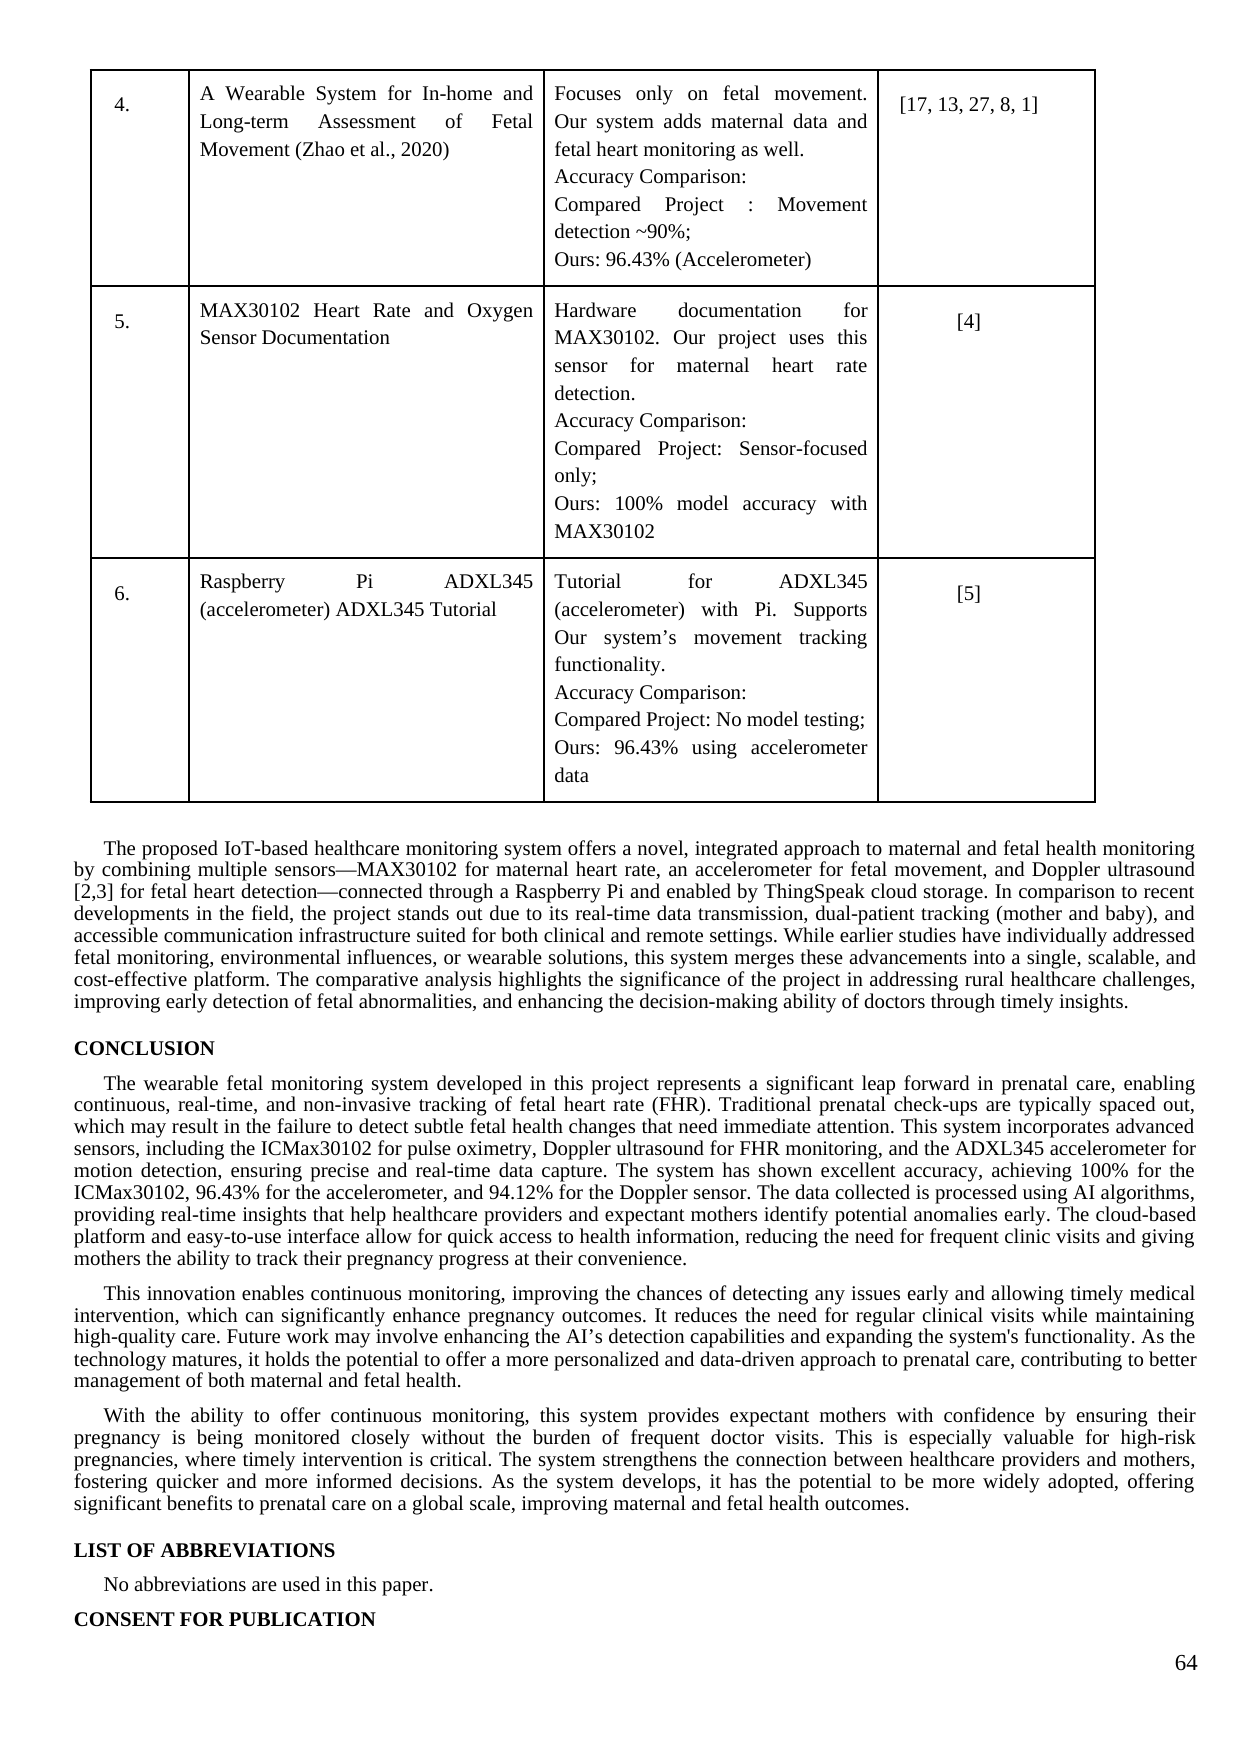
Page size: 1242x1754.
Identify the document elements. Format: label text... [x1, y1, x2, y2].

text The wearable fetal monitoring system developed in this project represents a significant leap forward in prenatal care, enabling continuous, real-time, and non-invasive tracking of fetal heart rate (FHR). Traditional prenatal check-ups are typically spaced out, which may result in the failure to detect subtle fetal health changes that need immediate attention. This system incorporates advanced sensors, including the ICMax30102 for pulse oximetry, Doppler ultrasound for FHR monitoring, and the ADXL345 accelerometer for motion detection, ensuring precise and real-time data capture. The system has shown excellent accuracy, achieving 100% for the ICMax30102, 96.43% for the accelerometer, and 94.12% for the Doppler sensor. The data collected is processed using AI algorithms, providing real-time insights that help healthcare providers and expectant mothers identify potential anomalies early. The cloud-based platform and easy-to-use interface allow for quick access to health information, reducing the need for frequent clinic visits and giving mothers the ability to track their pregnancy progress at their convenience. [74, 1072, 1197, 1270]
text No abbreviations are used in this paper. [74, 1574, 1197, 1596]
table_cell Hardware documentation for MAX30102. Our project uses this sensor for maternal heart rate detection. Accuracy Comparison: Compared Project: Sensor-focused only; Ours: 100% model accuracy with MAX30102 [545, 287, 877, 557]
table_cell MAX30102 Heart Rate and Oxygen Sensor Documentation [190, 287, 543, 557]
text CONSENT FOR PUBLICATION [74, 1608, 1197, 1630]
table_cell A Wearable System for In-home and Long-term Assessment of Fetal Movement (Zhao et al., 2020) [190, 71, 543, 285]
table_cell [5] [879, 559, 1094, 801]
text LIST OF ABBREVIATIONS [74, 1540, 1197, 1562]
text This innovation enables continuous monitoring, improving the chances of detecting any issues early and allowing timely medical intervention, which can significantly enhance pregnancy outcomes. It reduces the need for regular clinical visits while maintaining high-quality care. Future work may involve enhancing the AI’s detection capabilities and expanding the system's functionality. As the technology matures, it holds the potential to offer a more personalized and data-driven approach to prenatal care, contributing to better management of both maternal and fetal health. [74, 1283, 1197, 1392]
table_cell Focuses only on fetal movement. Our system adds maternal data and fetal heart monitoring as well. Accuracy Comparison: Compared Project : Movement detection ~90%; Ours: 96.43% (Accelerometer) [545, 71, 877, 285]
table_cell 6. [92, 559, 188, 801]
table_cell Tutorial for ADXL345 (accelerometer) with Pi. Supports Our system’s movement tracking functionality. Accuracy Comparison: Compared Project: No model testing; Ours: 96.43% using accelerometer data [545, 559, 877, 801]
table_cell [4] [879, 287, 1094, 557]
table_cell [17, 13, 27, 8, 1] [879, 71, 1094, 285]
table_cell 5. [92, 287, 188, 557]
text The proposed IoT-based healthcare monitoring system offers a novel, integrated approach to maternal and fetal health monitoring by combining multiple sensors—MAX30102 for maternal heart rate, an accelerometer for fetal movement, and Doppler ultrasound [2,3] for fetal heart detection—connected through a Raspberry Pi and enabled by ThingSpeak cloud storage. In comparison to recent developments in the field, the project stands out due to its real-time data transmission, dual-patient tracking (mother and baby), and accessible communication infrastructure suited for both clinical and remote settings. While earlier studies have individually addressed fetal monitoring, environmental influences, or wearable solutions, this system merges these advancements into a single, scalable, and cost-effective platform. The comparative analysis highlights the significance of the project in addressing rural healthcare challenges, improving early detection of fetal abnormalities, and enhancing the decision-making ability of doctors through timely insights. [74, 837, 1197, 1013]
table_cell 4. [92, 71, 188, 285]
table_cell Raspberry Pi ADXL345 (accelerometer) ADXL345 Tutorial [190, 559, 543, 801]
text CONCLUSION [74, 1038, 1197, 1060]
text With the ability to offer continuous monitoring, this system provides expectant mothers with confidence by ensuring their pregnancy is being monitored closely without the burden of frequent doctor visits. This is especially valuable for high-risk pregnancies, where timely intervention is critical. The system strengthens the connection between healthcare providers and mothers, fostering quicker and more informed decisions. As the system develops, it has the potential to be more widely adopted, offering significant benefits to prenatal care on a global scale, improving maternal and fetal health outcomes. [74, 1405, 1197, 1515]
